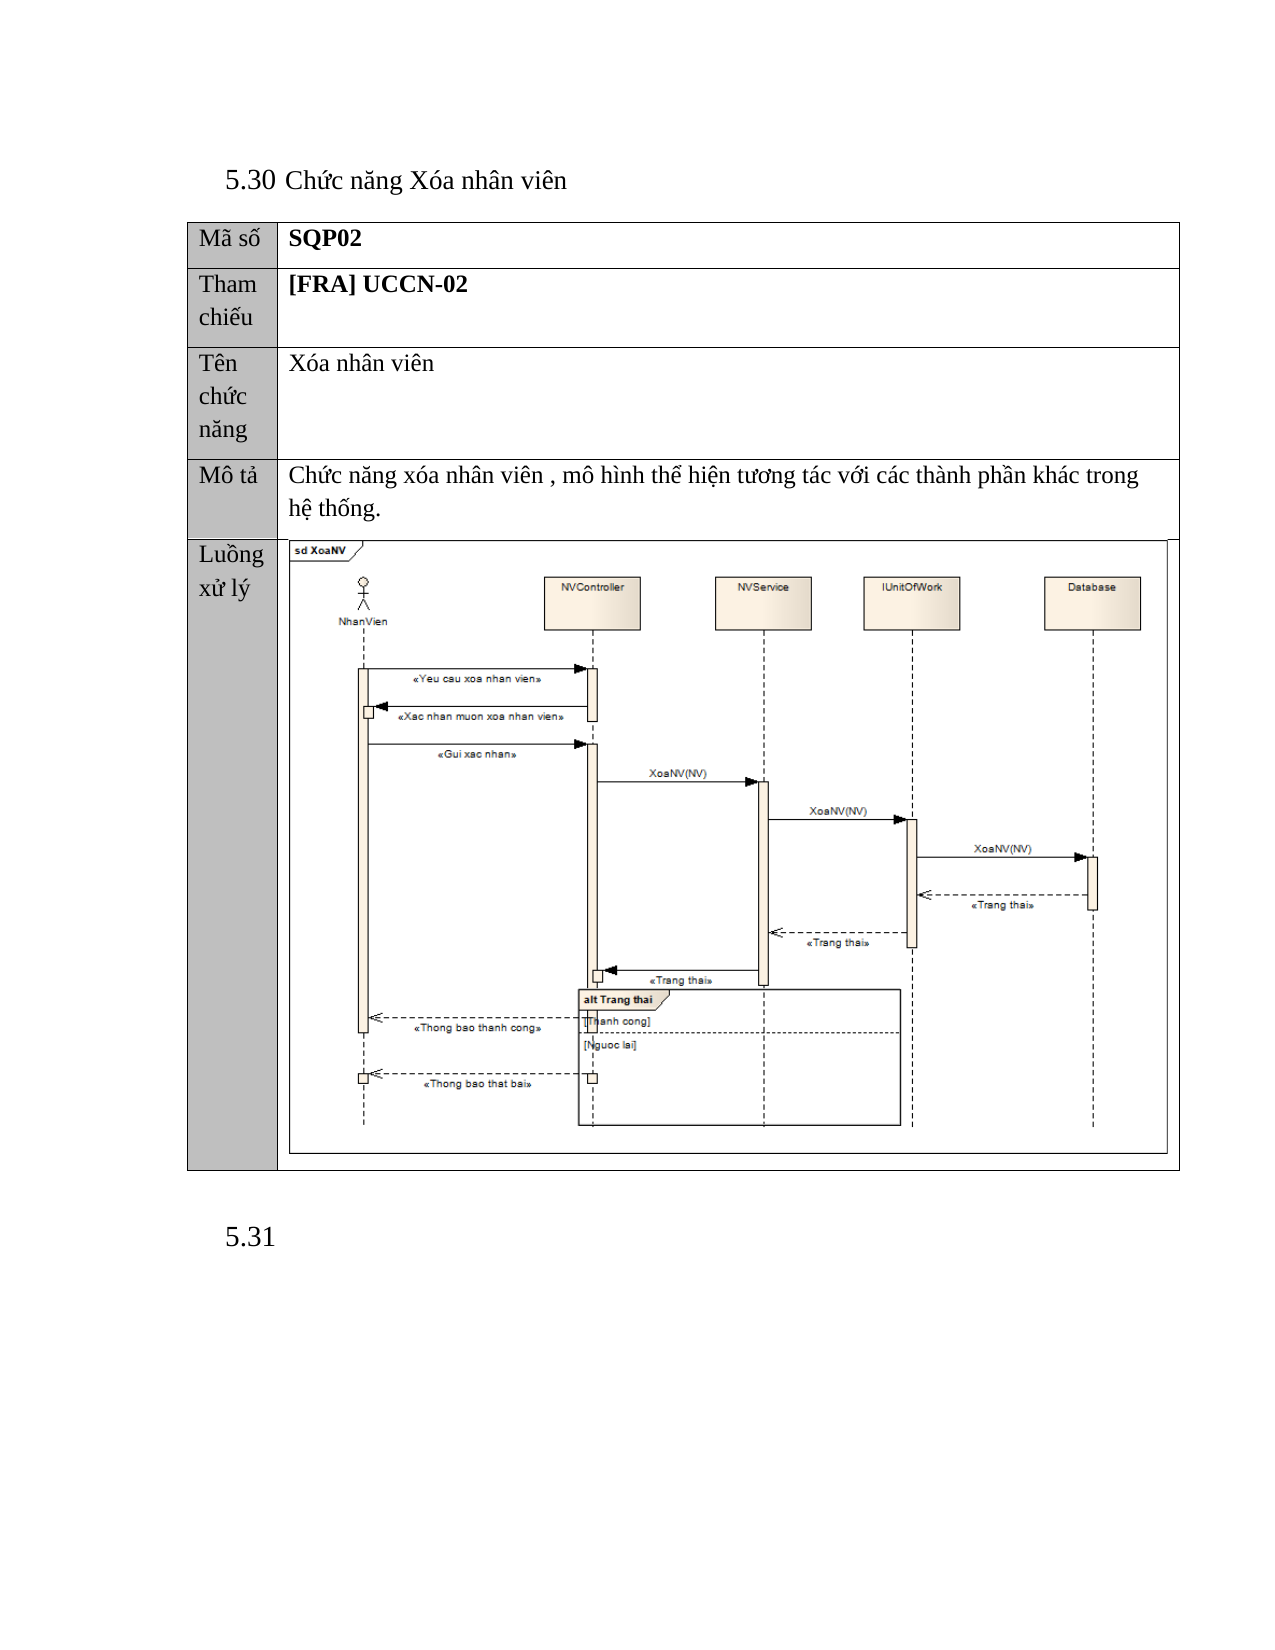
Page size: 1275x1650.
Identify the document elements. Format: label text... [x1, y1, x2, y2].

text Chức năng Xóa nhân viên [225, 162, 1125, 196]
picture [288, 539, 1168, 1154]
table_cell Tham chiếu [188, 269, 277, 347]
table_cell Luồng xử lý [188, 540, 277, 1170]
table_cell [FRA] UCCN-02 [278, 269, 1179, 347]
table_cell Xóa nhân viên [278, 348, 1179, 459]
table_cell [278, 540, 1179, 1170]
table_cell Chức năng xóa nhân viên , mô hình thể hiện tương tác với các thành phần khác trong hệ thống. [278, 460, 1179, 538]
table_header SQP02 [278, 223, 1179, 268]
table_cell Mô tả [188, 460, 277, 538]
table_header Mã số [188, 223, 277, 268]
table_cell Tên chức năng [188, 348, 277, 459]
